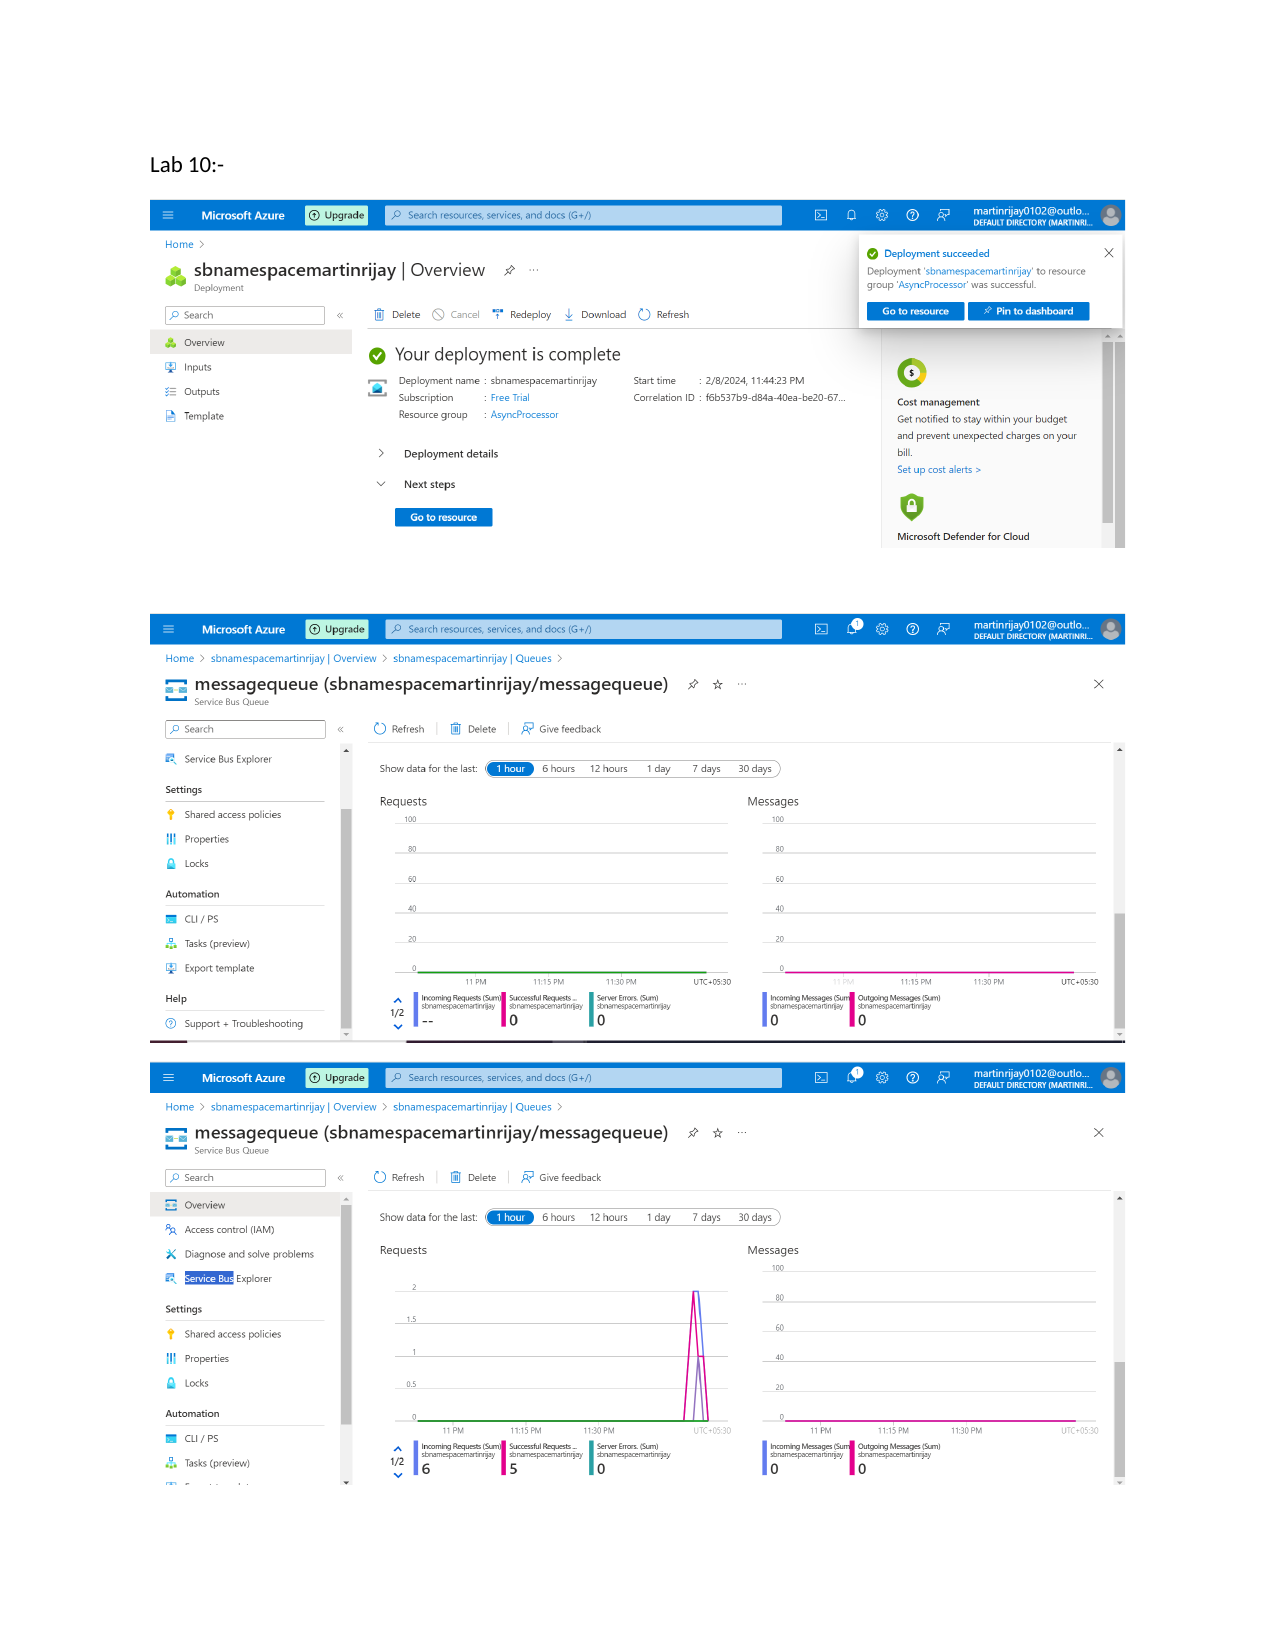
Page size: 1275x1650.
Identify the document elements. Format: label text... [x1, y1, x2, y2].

picture [150, 1061, 1125, 1485]
picture [150, 613, 1125, 1043]
text Lab 10:- [150, 150, 1125, 178]
picture [150, 196, 1125, 548]
